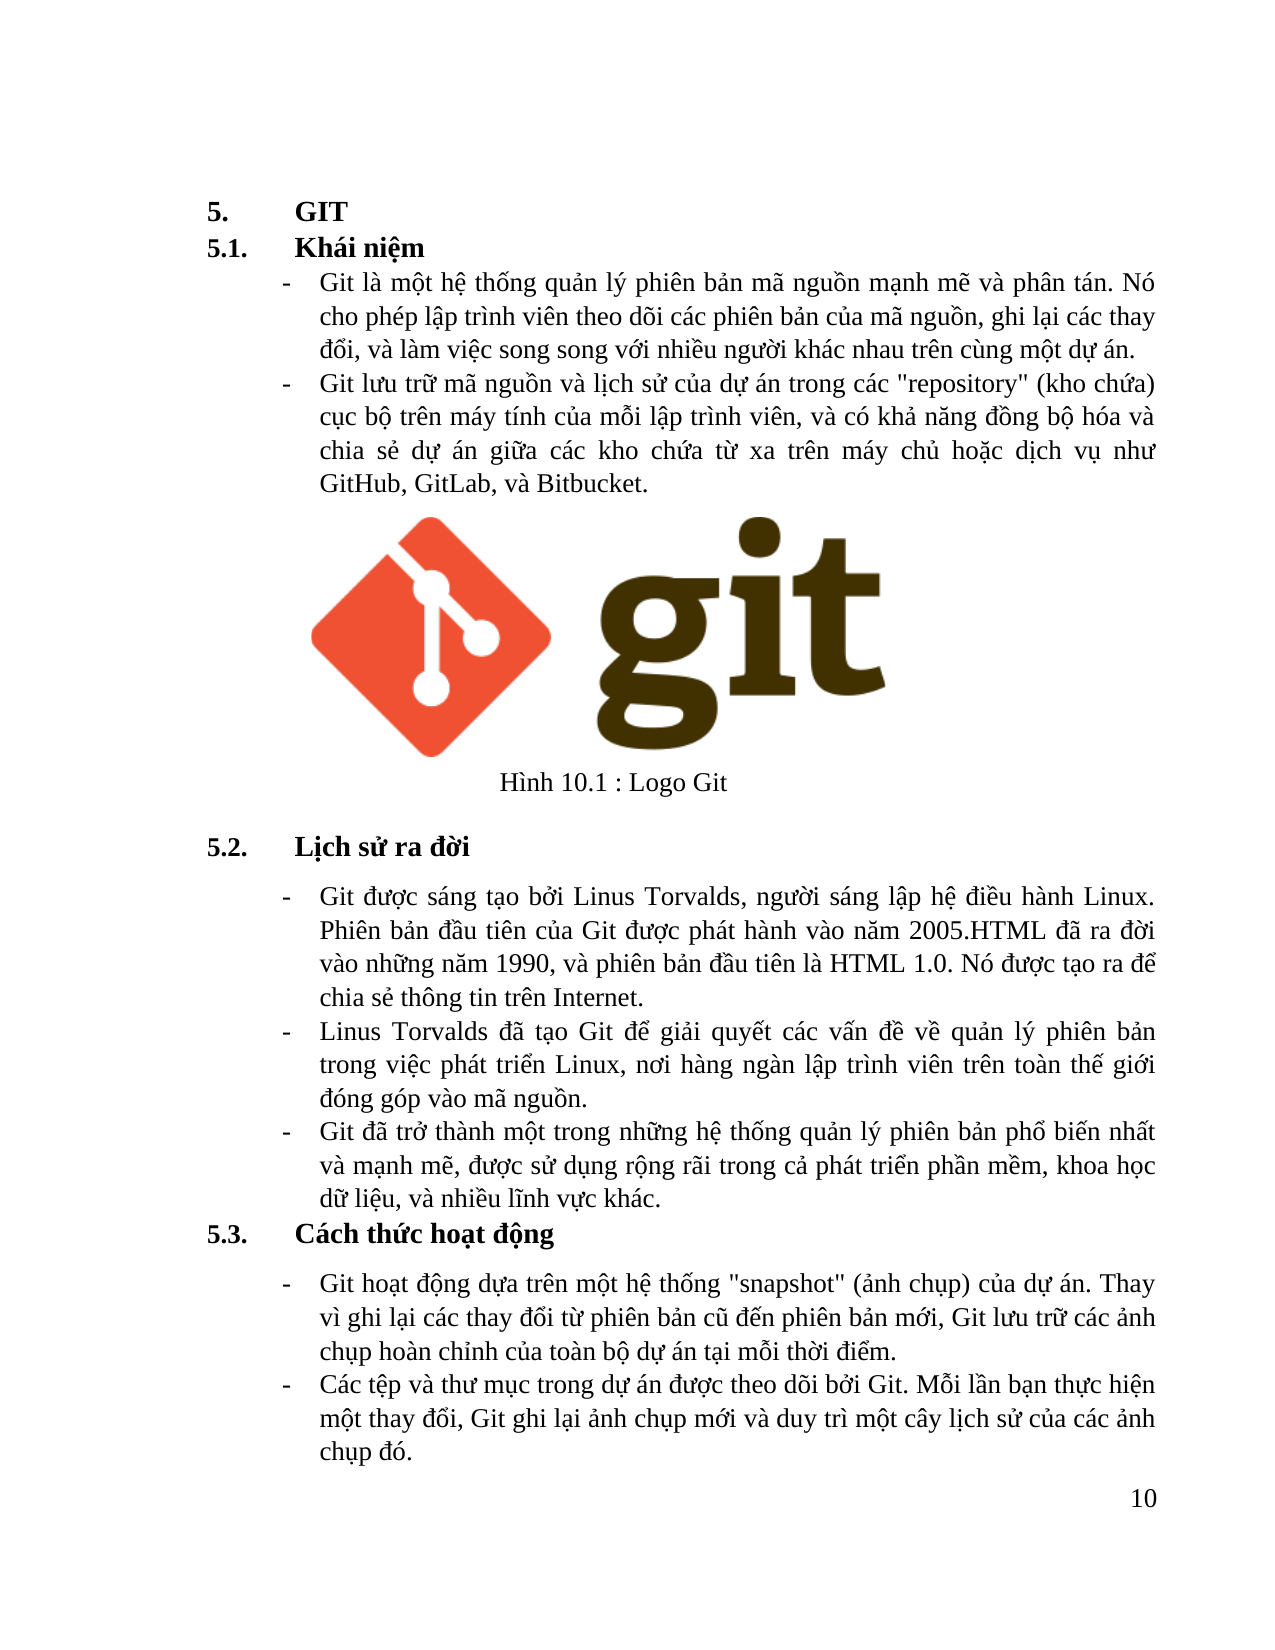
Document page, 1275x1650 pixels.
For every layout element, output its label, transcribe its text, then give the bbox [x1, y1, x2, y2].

list Cách thức hoạt động [207, 1216, 1157, 1249]
list GIT [207, 194, 1157, 227]
list Git lưu trữ mã nguồn và lịch sử của dự án trong các "repository" (kho chứa) cục bộ trên máy tính của mỗi lập trình viên, và có khả năng đồng bộ hóa và chia sẻ dự án giữa các kho chứa từ xa trên máy chủ hoặc dịch vụ như GitHub, GitLab, và Bitbucket. [282, 367, 1157, 499]
list Git là một hệ thống quản lý phiên bản mã nguồn mạnh mẽ và phân tán. Nó cho phép lập trình viên theo dõi các phiên bản của mã nguồn, ghi lại các thay đổi, và làm việc song song với nhiều người khác nhau trên cùng một dự án. [282, 266, 1157, 364]
list Git hoạt động dựa trên một hệ thống "snapshot" (ảnh chụp) của dự án. Thay vì ghi lại các thay đổi từ phiên bản cũ đến phiên bản mới, Git lưu trữ các ảnh chụp hoàn chỉnh của toàn bộ dự án tại mỗi thời điểm. [282, 1267, 1157, 1366]
picture [311, 517, 886, 757]
list Git đã trở thành một trong những hệ thống quản lý phiên bản phổ biến nhất và mạnh mẽ, được sử dụng rộng rãi trong cả phát triển phần mềm, khoa học dữ liệu, và nhiều lĩnh vực khác. [282, 1115, 1157, 1213]
list Các tệp và thư mục trong dự án được theo dõi bởi Git. Mỗi lần bạn thực hiện một thay đổi, Git ghi lại ảnh chụp mới và duy trì một cây lịch sử của các ảnh chụp đó. [282, 1368, 1157, 1466]
list Linus Torvalds đã tạo Git để giải quyết các vấn đề về quản lý phiên bản trong việc phát triển Linux, nơi hàng ngàn lập trình viên trên toàn thế giới đóng góp vào mã nguồn. [282, 1014, 1157, 1113]
list Khái niệm [207, 230, 1157, 264]
list Git được sáng tạo bởi Linus Torvalds, người sáng lập hệ điều hành Linux. Phiên bản đầu tiên của Git được phát hành vào năm 2005.HTML đã ra đời vào những năm 1990, và phiên bản đầu tiên là HTML 1.0. Nó được tạo ra để chia sẻ thông tin trên Internet. [282, 880, 1157, 1012]
list Lịch sử ra đời [207, 829, 1157, 862]
